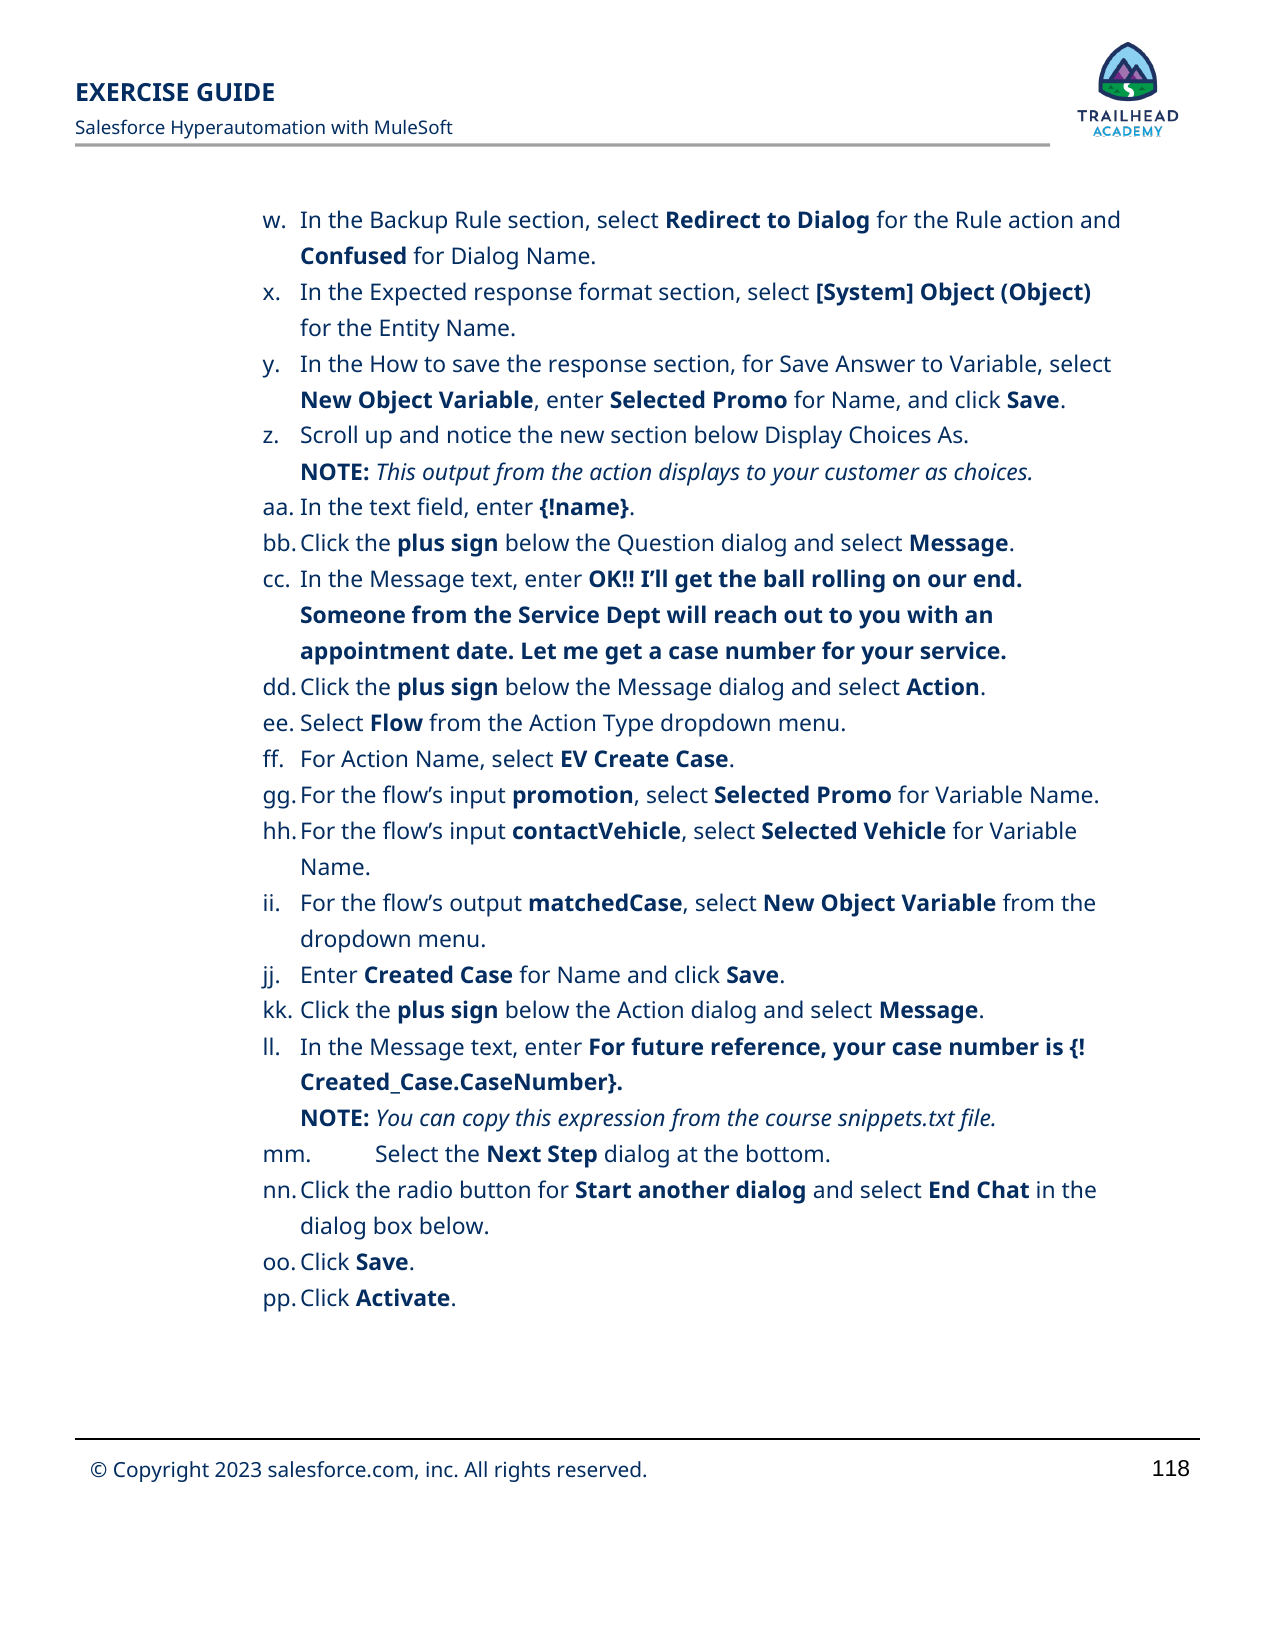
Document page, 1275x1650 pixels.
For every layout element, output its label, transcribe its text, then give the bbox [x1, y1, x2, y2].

list In the Message text, enter For future reference, your case number is {!Created_Case.CaseNumber}. [262, 1030, 1125, 1098]
list For the flow’s input promotion, select Selected Promo for Variable Name. [262, 779, 1125, 810]
picture [1076, 41, 1179, 137]
list In the Message text, enter OK!! I’ll get the ball rolling on our end. Someone from the Service Dept will reach out to you with an appointment date. Let me get a case number for your service. [262, 563, 1125, 666]
list Click the plus sign below the Question dialog and select Message. [262, 527, 1125, 558]
list Enter Created Case for Name and click Save. [262, 958, 1125, 990]
text NOTE: This output from the action displays to your customer as choices. [300, 455, 1125, 487]
list In the Backup Rule section, select Redirect to Dialog for the Rule action and Confused for Dialog Name. [262, 204, 1125, 271]
list For the flow’s output matchedCase, select New Object Variable from the dropdown menu. [262, 887, 1125, 954]
list Select Flow from the Action Type dropdown menu. [262, 707, 1125, 738]
list In the Expected response format section, select [System] Object (Object) for the Entity Name. [262, 276, 1125, 343]
list Click the radio button for Start another dialog and select End Chat in the dialog box below. [262, 1174, 1125, 1241]
list In the text field, enter {!name}. [262, 491, 1125, 523]
list Scroll up and notice the new section below Display Choices As. [262, 419, 1125, 451]
text NOTE: You can copy this expression from the course snippets.txt file. [300, 1102, 1125, 1133]
list Click Activate. [262, 1282, 1125, 1313]
list For Action Name, select EV Create Case. [262, 743, 1125, 774]
list Click the plus sign below the Message dialog and select Action. [262, 671, 1125, 702]
list For the flow’s input contactVehicle, select Selected Vehicle for Variable Name. [262, 815, 1125, 882]
list Select the Next Step dialog at the bottom. [262, 1138, 1125, 1169]
list Click Save. [262, 1246, 1125, 1277]
list In the How to save the response section, for Save Answer to Variable, select New Object Variable, enter Selected Promo for Name, and click Save. [262, 348, 1125, 415]
list Click the plus sign below the Action dialog and select Message. [262, 994, 1125, 1026]
